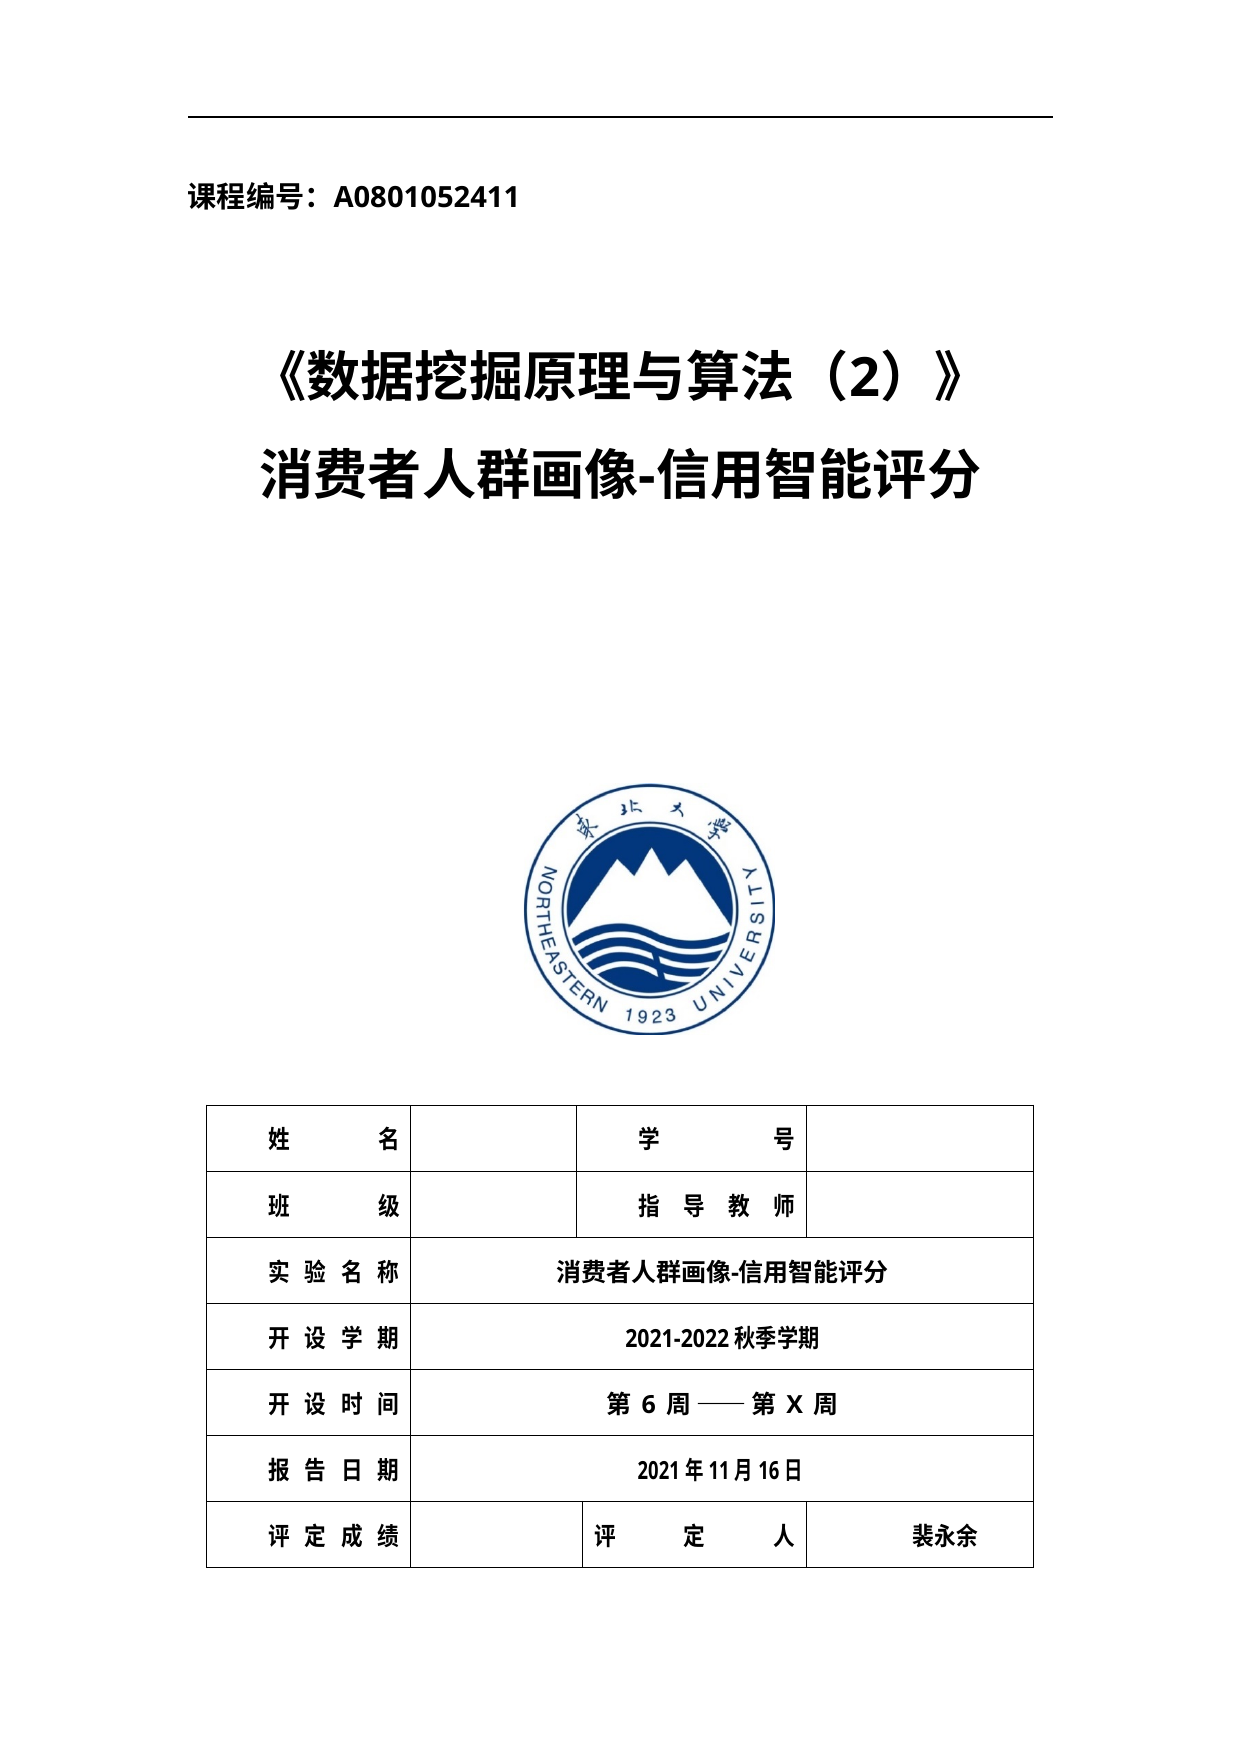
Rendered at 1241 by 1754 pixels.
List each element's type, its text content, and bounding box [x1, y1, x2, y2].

table_cell [807, 1172, 1033, 1237]
table_cell 2021年11月16日 [411, 1436, 1033, 1501]
table_cell 指导教师 [577, 1172, 806, 1237]
text 消费者人群画像-信用智能评分 [187, 422, 1053, 519]
text 《数据挖掘原理与算法（2）》 [187, 324, 1053, 422]
table_header 姓名 [207, 1106, 410, 1171]
table_cell [411, 1502, 582, 1567]
table_cell 第6周——第X周 [411, 1370, 1033, 1435]
table_cell 评定人 [583, 1502, 806, 1567]
table_cell 开设学期 [207, 1304, 410, 1369]
table_header 学号 [577, 1106, 806, 1171]
table_cell 班级 [207, 1172, 410, 1237]
table_cell [411, 1172, 576, 1237]
table_cell 消费者人群画像-信用智能评分 [411, 1238, 1033, 1303]
table_cell 实验名称 [207, 1238, 410, 1303]
table_cell 2021-2022秋季学期 [411, 1304, 1033, 1369]
table_cell 开设时间 [207, 1370, 410, 1435]
picture [523, 783, 775, 1035]
table_header [807, 1106, 1033, 1171]
text 课程编号：A0801052411 [187, 162, 1053, 227]
table_cell 报告日期 [207, 1436, 410, 1501]
table_header [411, 1106, 576, 1171]
table_cell 裴永余 [807, 1502, 1033, 1567]
table_cell 评定成绩 [207, 1502, 410, 1567]
